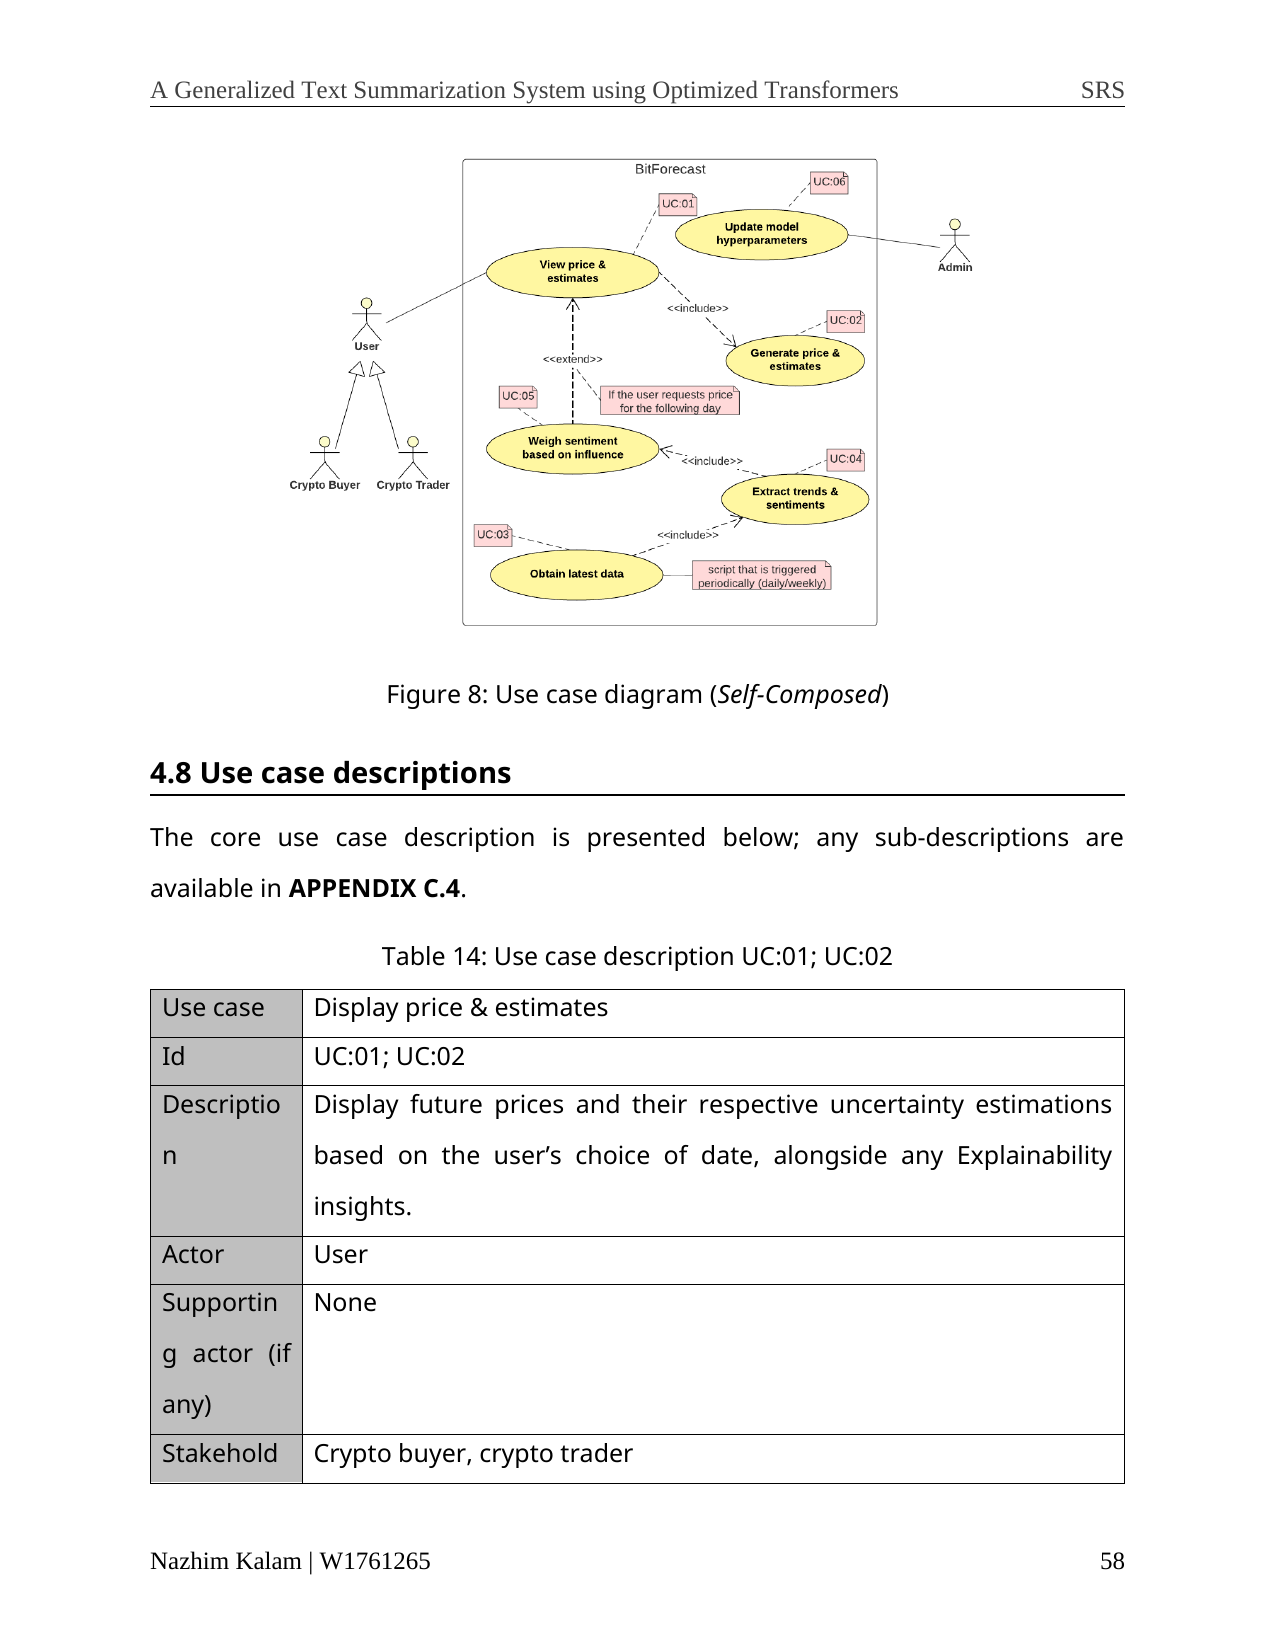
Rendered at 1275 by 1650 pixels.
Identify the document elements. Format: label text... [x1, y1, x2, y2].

text The core use case description is presented below; any sub-descriptions are available in APPENDIX C.4. [150, 819, 1125, 904]
table_cell Display future prices and their respective uncertainty estimations based on the user’s choice of date, alongside any Explainability insights. [303, 1086, 1124, 1236]
table_cell Description [151, 1086, 302, 1236]
table_cell Stakeholders [151, 1435, 302, 1482]
table_header Display price & estimates [303, 990, 1124, 1037]
table_cell UC:01; UC:02 [303, 1038, 1124, 1085]
table_cell Actor [151, 1237, 302, 1284]
picture [209, 150, 1066, 658]
table_cell Supporting actor (if any) [151, 1285, 302, 1434]
subtitle 4.8 Use case descriptions [150, 752, 1125, 794]
table_cell None [303, 1285, 1124, 1434]
text Figure 8: Use case diagram (Self-Composed) [150, 676, 1125, 711]
table_header Use case [151, 990, 302, 1037]
table_cell User [303, 1237, 1124, 1284]
table_cell Id [151, 1038, 302, 1085]
text Table 14: Use case description UC:01; UC:02 [150, 938, 1125, 972]
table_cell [303, 1435, 1124, 1482]
